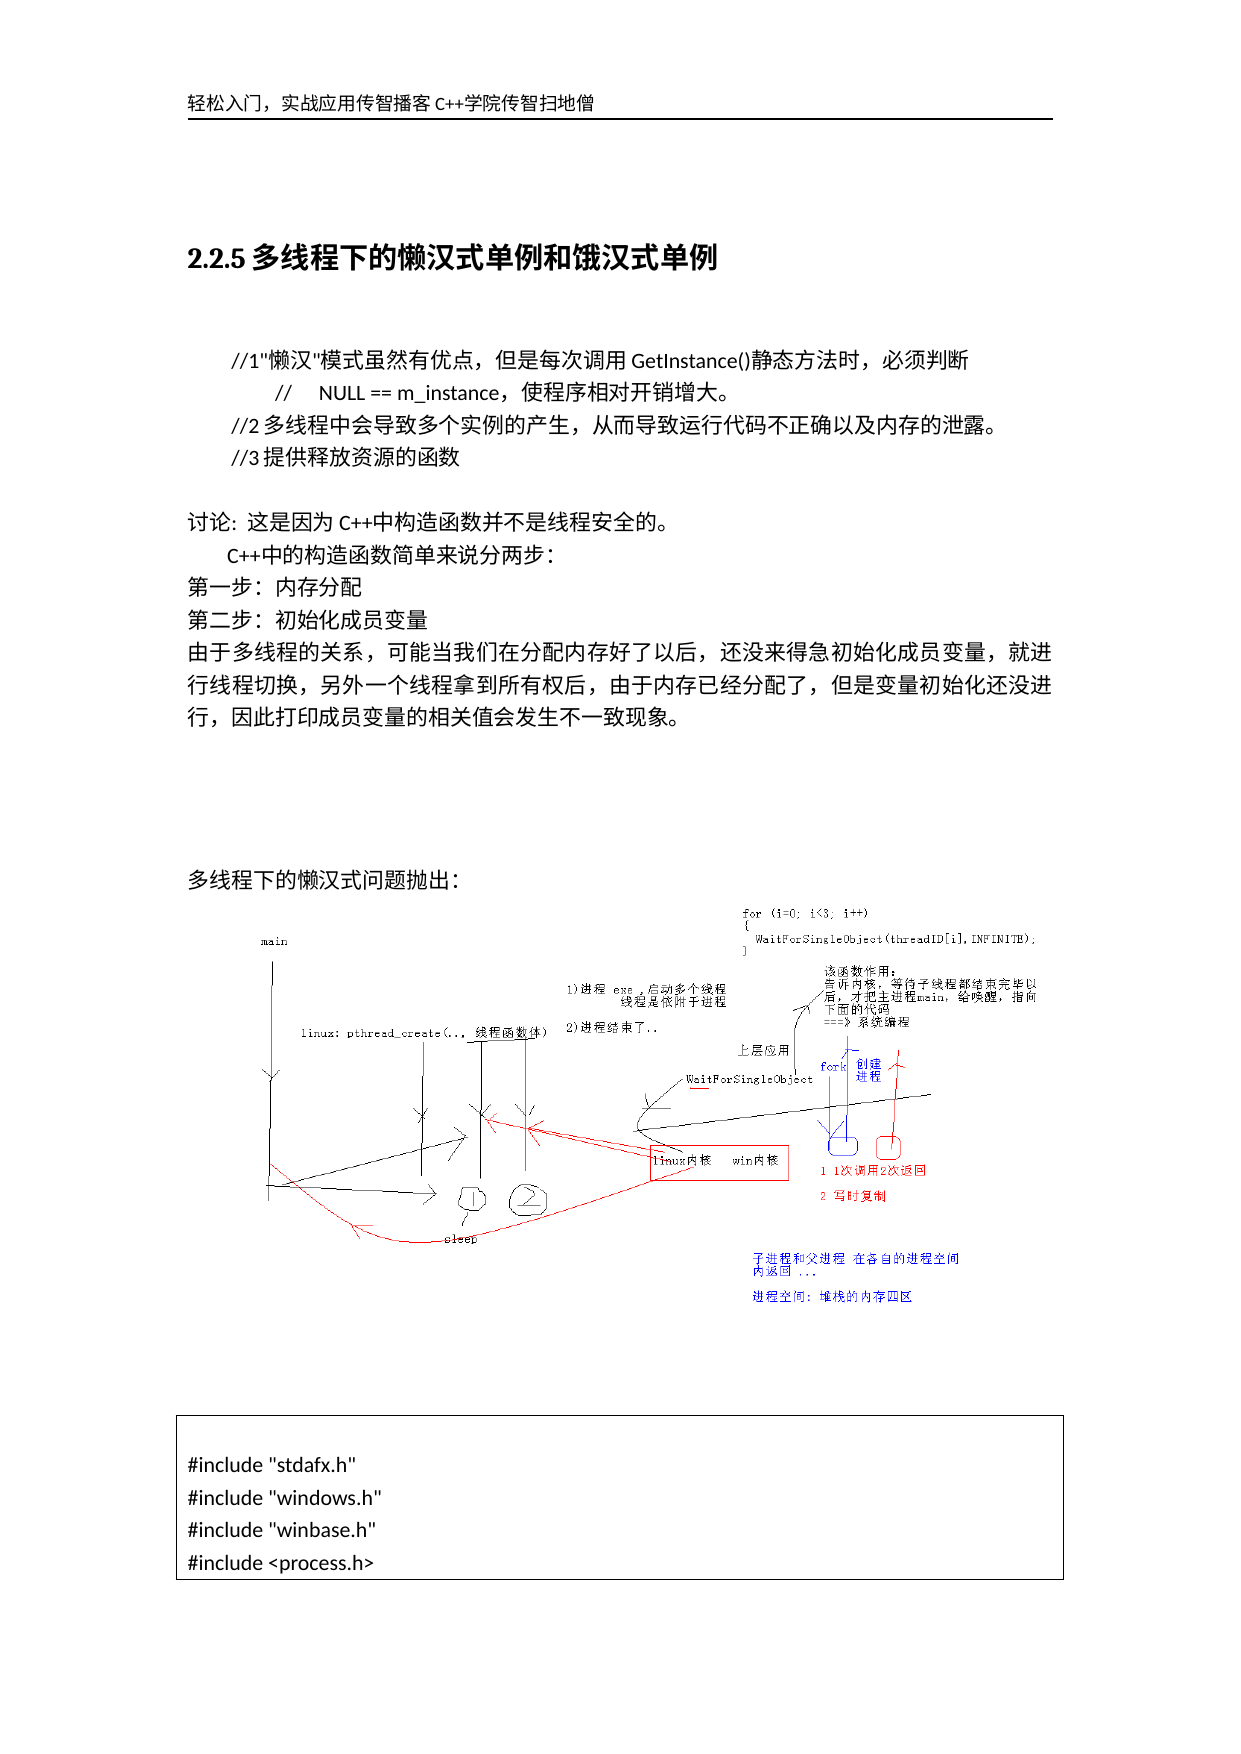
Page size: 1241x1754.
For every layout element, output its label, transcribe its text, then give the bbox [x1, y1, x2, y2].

text 第一步：内存分配 [187, 570, 1053, 602]
text 讨论: 这是因为C++中构造函数并不是线程安全的。 [187, 505, 1053, 537]
text //3提供释放资源的函数 [187, 440, 1053, 472]
text 由于多线程的关系，可能当我们在分配内存好了以后，还没来得急初始化成员变量，就进行线程切换，另外一个线程拿到所有权后，由于内存已经分配了，但是变量初始化还没进行，因此打印成员变量的相关值会发生不一致现象。 [187, 635, 1053, 732]
text //2多线程中会导致多个实例的产生，从而导致运行代码不正确以及内存的泄露。 [187, 407, 1053, 440]
text 多线程下的懒汉式问题抛出： [187, 862, 1053, 895]
text C++中的构造函数简单来说分两步： [187, 537, 1053, 570]
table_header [177, 1416, 1063, 1578]
picture [187, 895, 1052, 1364]
text //1"懒汉"模式虽然有优点，但是每次调用GetInstance()静态方法时，必须判断 [187, 342, 1053, 375]
text 第二步：初始化成员变量 [187, 602, 1053, 635]
subtitle 2.2.5多线程下的懒汉式单例和饿汉式单例 [187, 224, 1053, 289]
text // NULL == m_instance，使程序相对开销增大。 [187, 375, 1053, 407]
